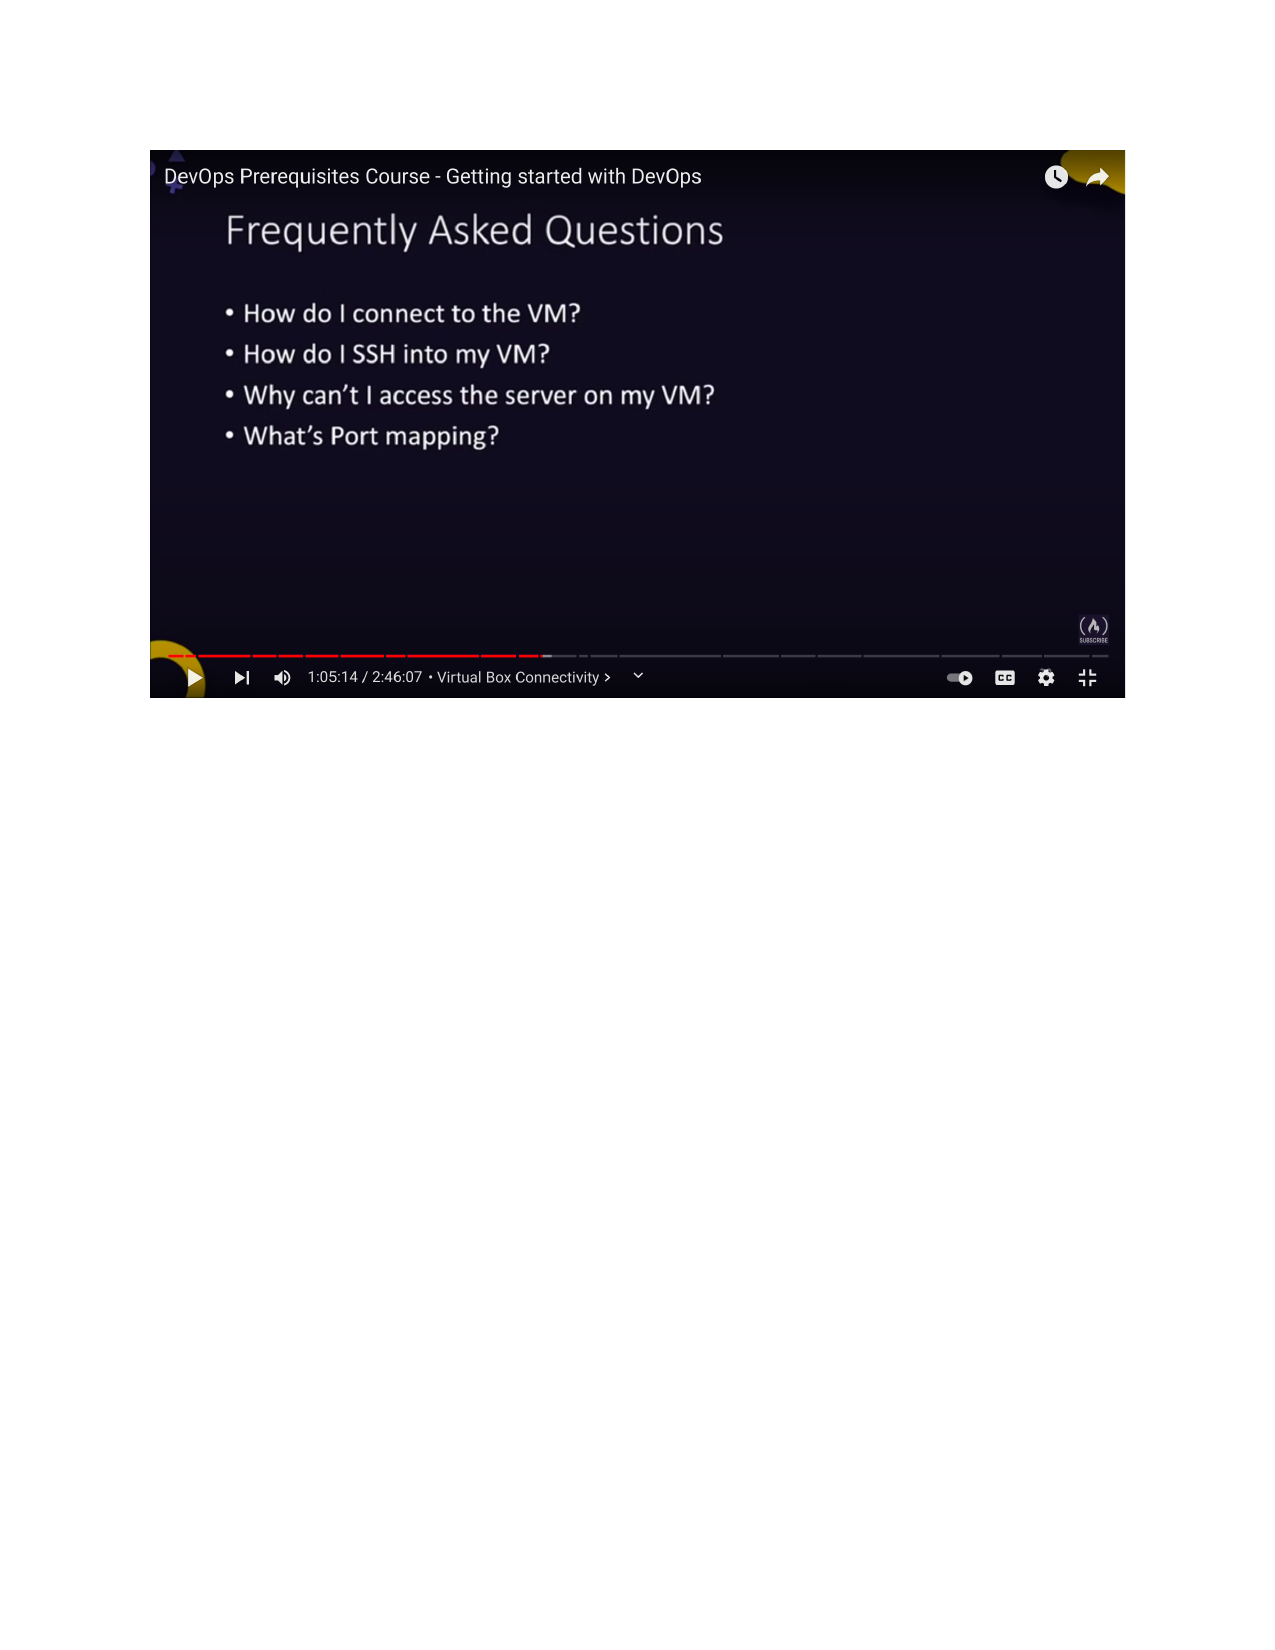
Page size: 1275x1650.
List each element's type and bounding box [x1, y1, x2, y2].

picture [150, 150, 1125, 698]
